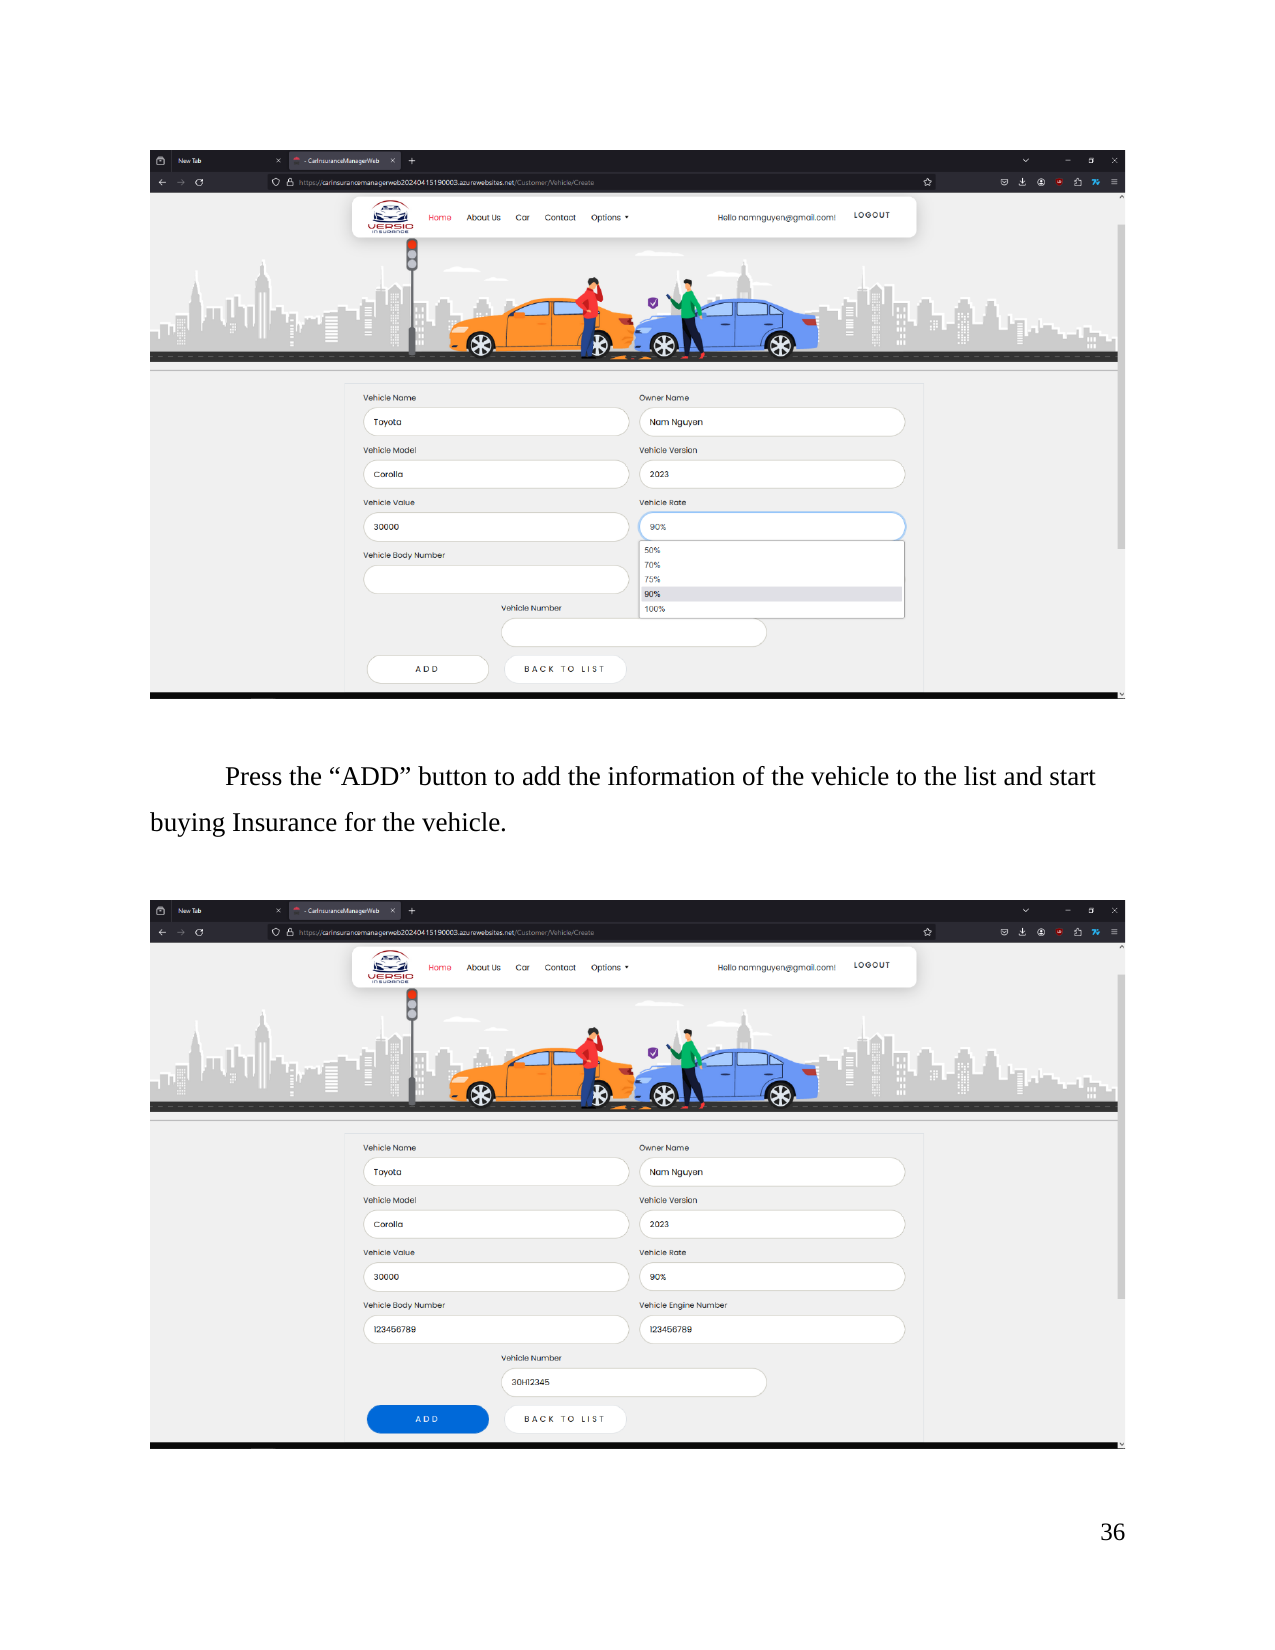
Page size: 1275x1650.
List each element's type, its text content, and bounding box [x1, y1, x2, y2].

picture [150, 900, 1125, 1449]
text Press the “ADD” button to add the information of the vehicle to the list and start buying Insurance for the vehicle. [150, 760, 1125, 837]
picture [150, 150, 1125, 699]
